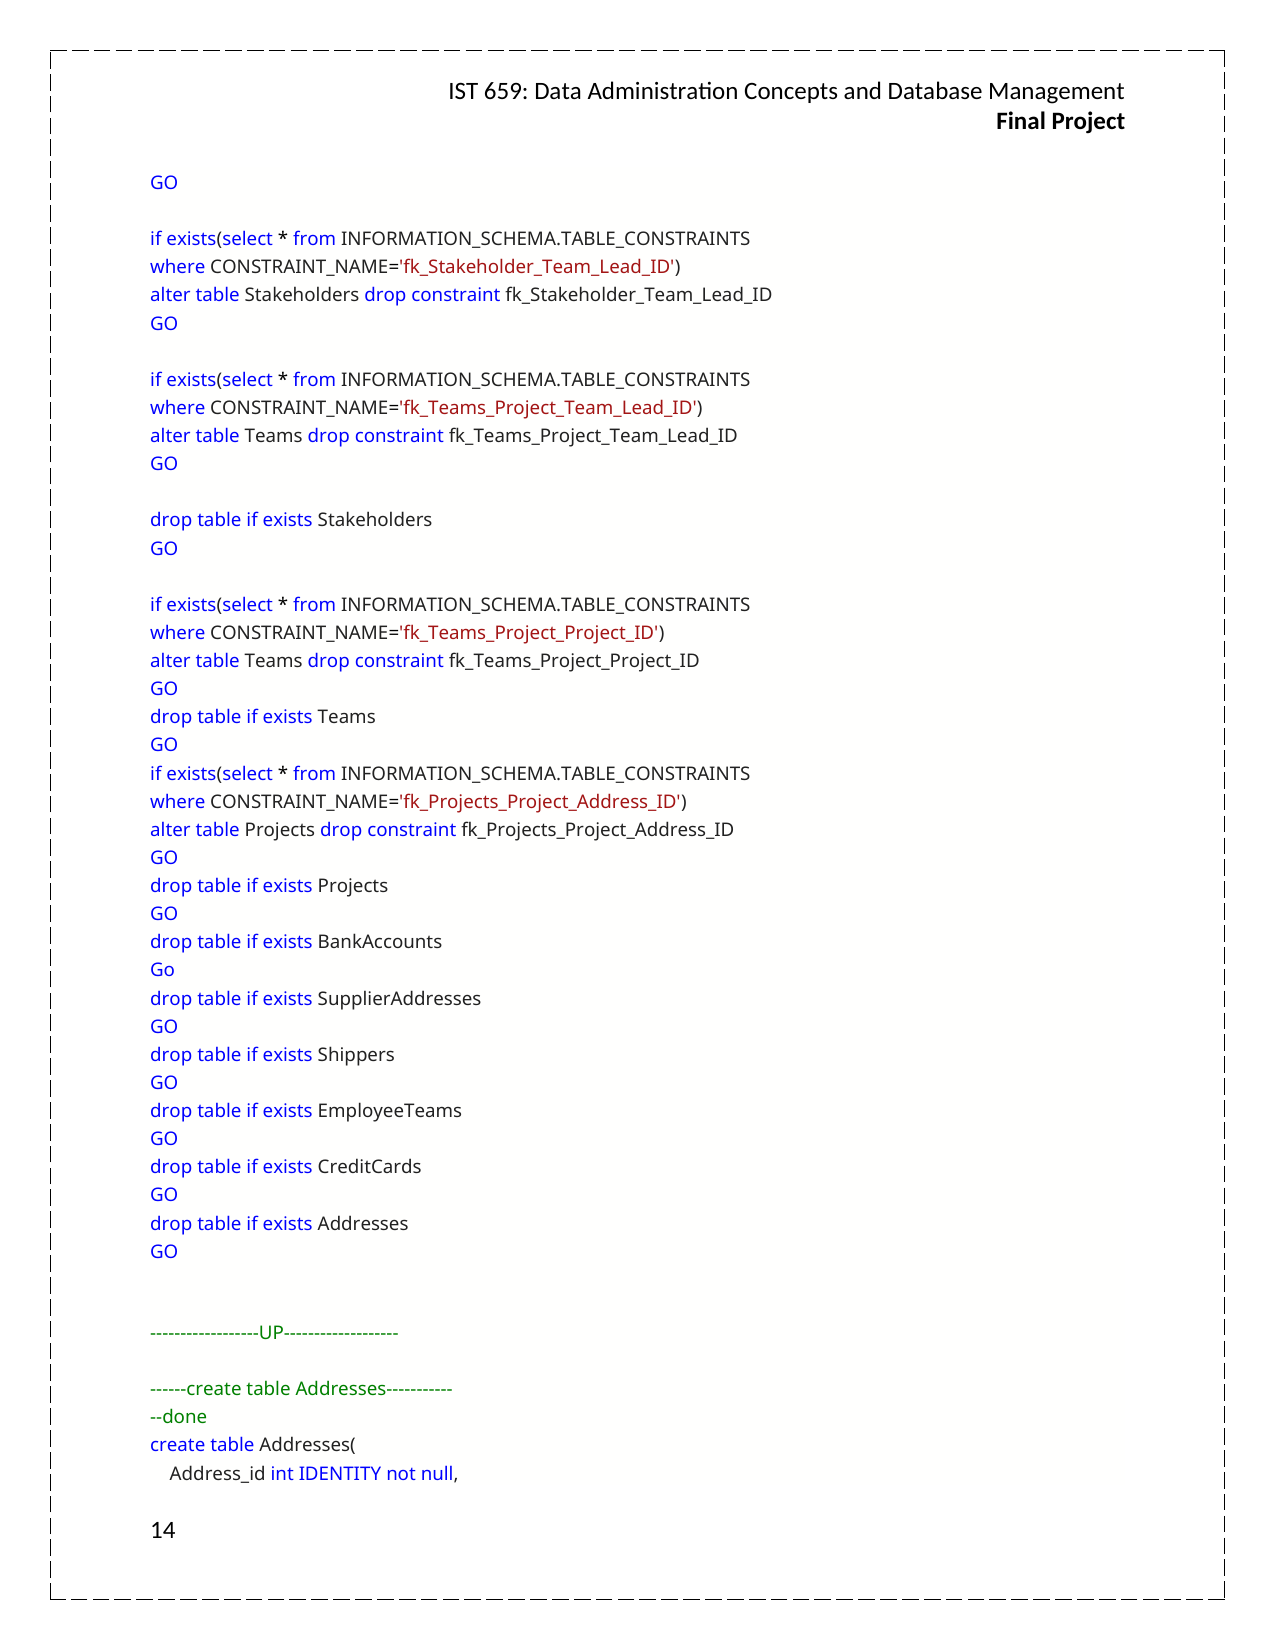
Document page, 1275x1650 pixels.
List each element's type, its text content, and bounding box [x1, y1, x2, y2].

text drop table if exists BankAccounts [150, 926, 1125, 954]
text Address_id int IDENTITY not null, [150, 1457, 1125, 1485]
text drop table if exists Teams [150, 701, 1125, 729]
text drop table if exists Stakeholders [150, 504, 1125, 532]
text ------------------UP------------------- [150, 1317, 1125, 1345]
text drop table if exists Shippers [150, 1038, 1125, 1067]
text GO [150, 729, 1125, 757]
text GO [150, 1179, 1125, 1207]
text drop table if exists Projects [150, 870, 1125, 898]
text where CONSTRAINT_NAME='fk_Teams_Project_Team_Lead_ID') [150, 392, 1125, 420]
text GO [150, 532, 1125, 560]
text alter table Projects drop constraint fk_Projects_Project_Address_ID [150, 813, 1125, 842]
text if exists(select * from INFORMATION_SCHEMA.TABLE_CONSTRAINTS [150, 757, 1125, 785]
text if exists(select * from INFORMATION_SCHEMA.TABLE_CONSTRAINTS [150, 363, 1125, 392]
text where CONSTRAINT_NAME='fk_Teams_Project_Project_ID') [150, 617, 1125, 645]
text GO [150, 1123, 1125, 1151]
text GO [150, 1235, 1125, 1263]
text ------create table Addresses----------- [150, 1373, 1125, 1401]
text GO [150, 307, 1125, 335]
text GO [150, 842, 1125, 870]
text alter table Teams drop constraint fk_Teams_Project_Team_Lead_ID [150, 420, 1125, 448]
text GO [150, 1010, 1125, 1038]
text GO [150, 448, 1125, 476]
text create table Addresses( [150, 1429, 1125, 1457]
text alter table Teams drop constraint fk_Teams_Project_Project_ID [150, 645, 1125, 673]
text alter table Stakeholders drop constraint fk_Stakeholder_Team_Lead_ID [150, 279, 1125, 307]
text drop table if exists Addresses [150, 1207, 1125, 1235]
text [150, 223, 1125, 251]
text GO [150, 673, 1125, 701]
text GO [150, 1067, 1125, 1095]
text drop table if exists CreditCards [150, 1151, 1125, 1179]
text Go [150, 954, 1125, 982]
text where CONSTRAINT_NAME='fk_Projects_Project_Address_ID') [150, 785, 1125, 813]
text if exists(select * from INFORMATION_SCHEMA.TABLE_CONSTRAINTS [150, 588, 1125, 617]
text drop table if exists SupplierAddresses [150, 982, 1125, 1010]
text GO [150, 167, 1125, 195]
text --done [150, 1401, 1125, 1429]
text GO [150, 898, 1125, 926]
text drop table if exists EmployeeTeams [150, 1095, 1125, 1123]
text where CONSTRAINT_NAME='fk_Stakeholder_Team_Lead_ID') [150, 251, 1125, 279]
